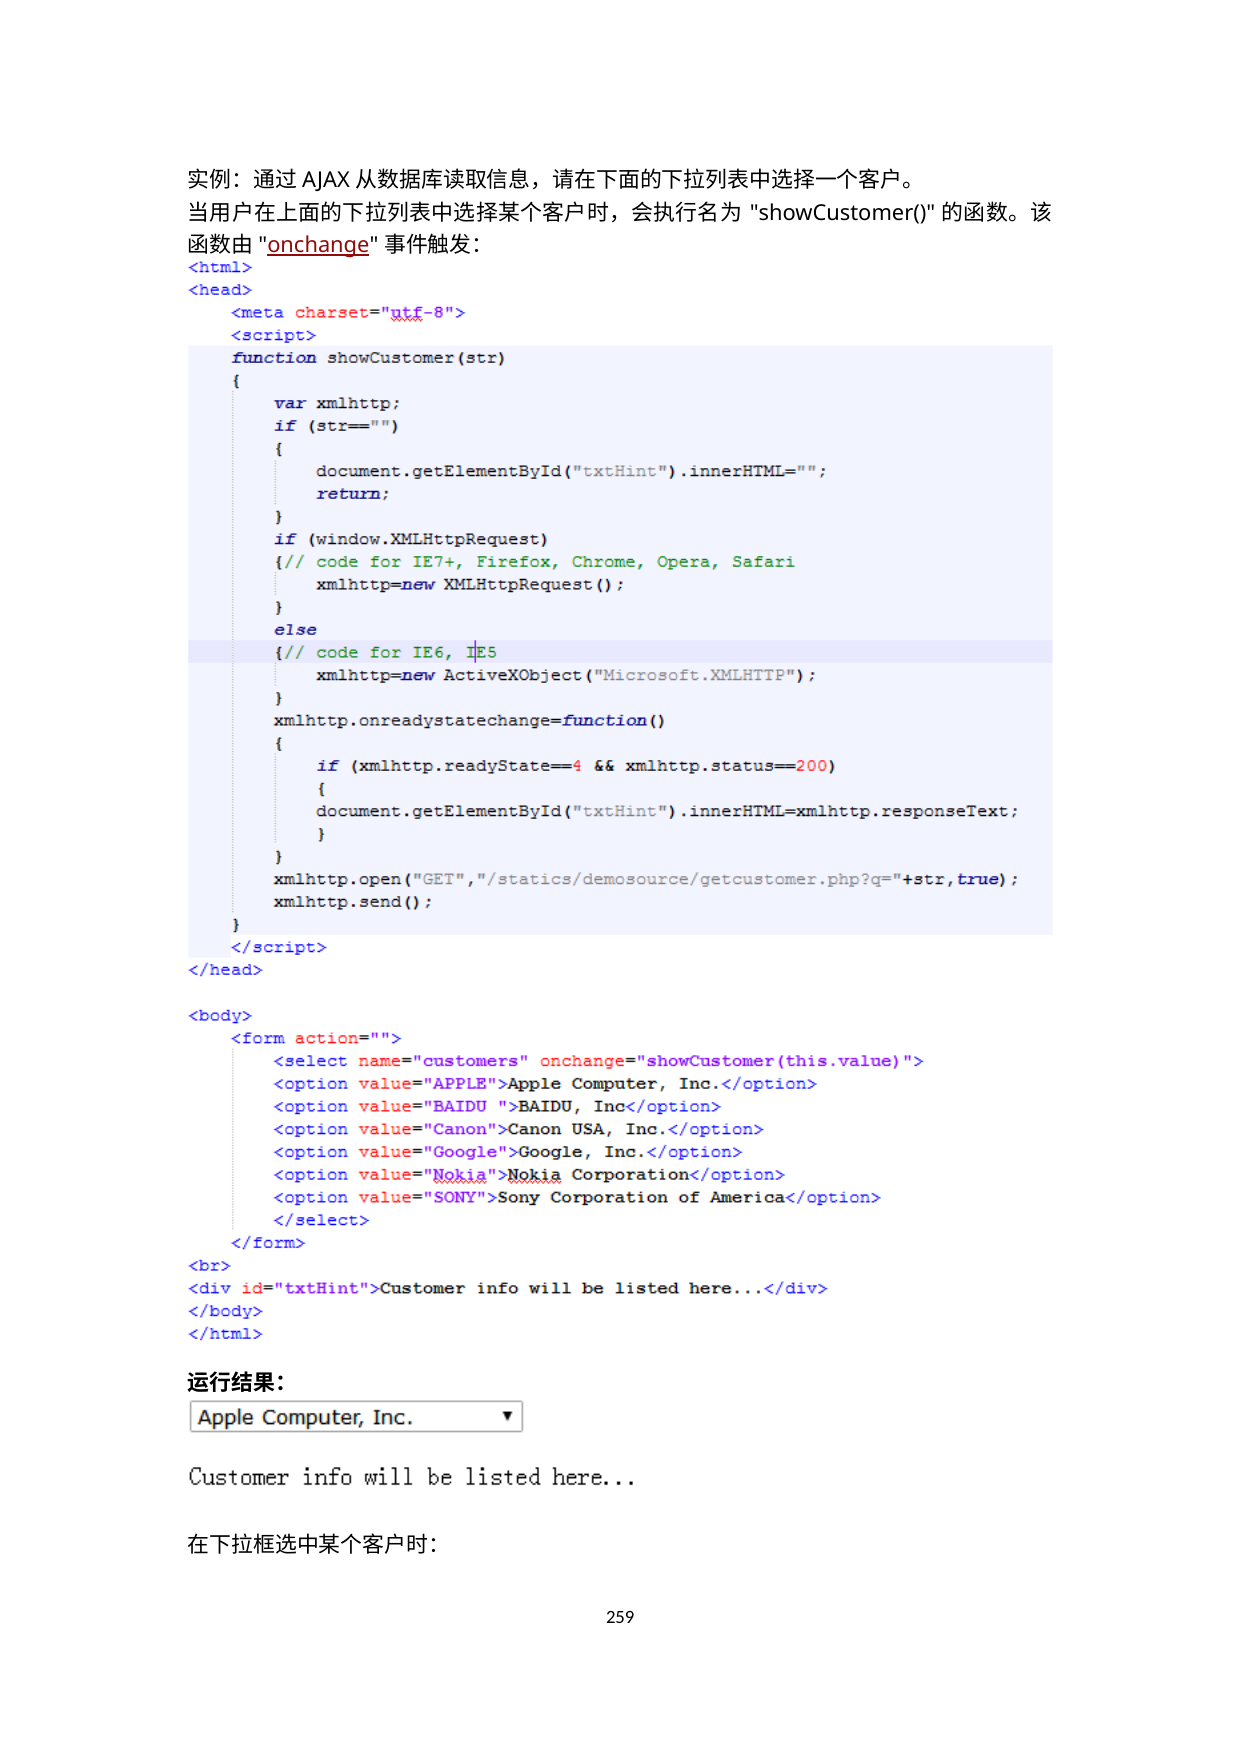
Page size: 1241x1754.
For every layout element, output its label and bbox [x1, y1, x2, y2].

picture [187, 259, 1053, 979]
picture [187, 1397, 985, 1501]
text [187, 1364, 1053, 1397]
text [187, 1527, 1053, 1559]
picture [187, 1007, 1053, 1343]
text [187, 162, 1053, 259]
